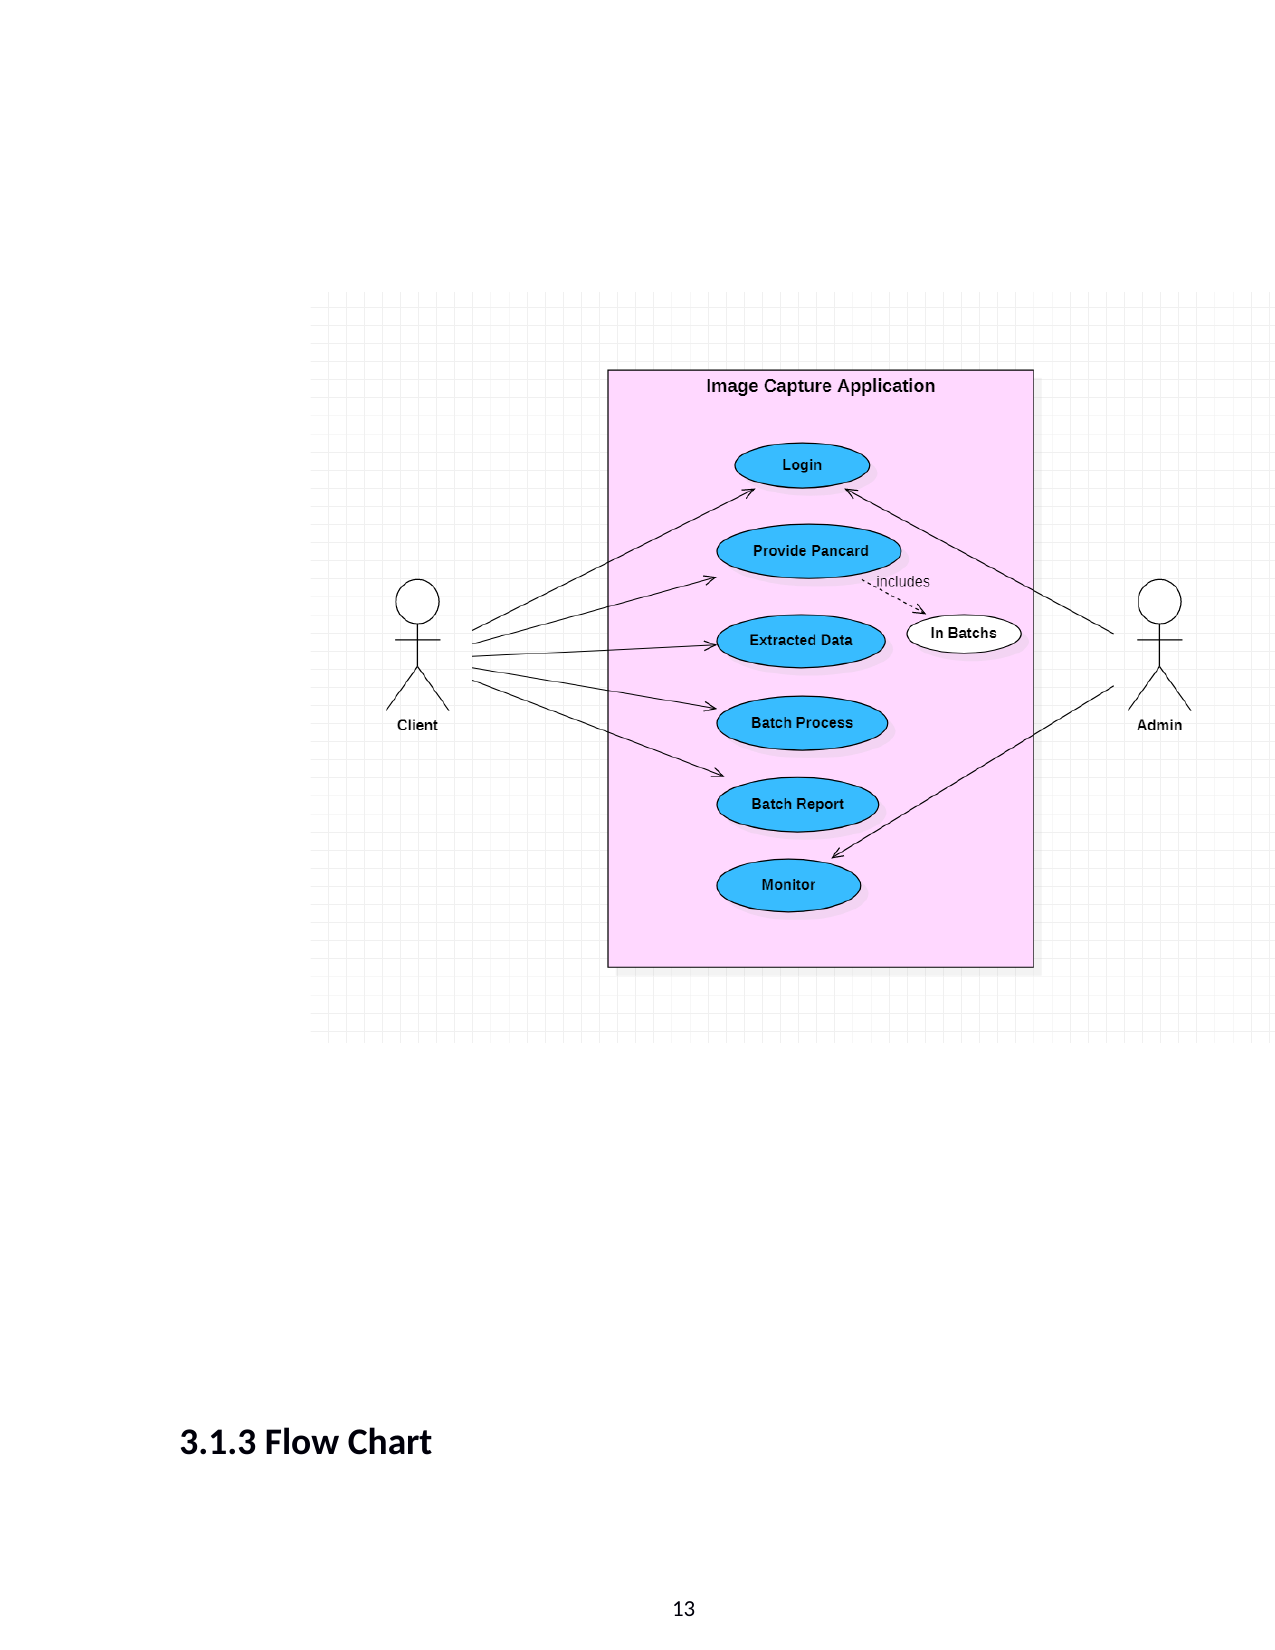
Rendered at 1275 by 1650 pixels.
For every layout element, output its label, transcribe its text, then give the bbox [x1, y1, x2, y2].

text 3.1.3 Flow Chart [179, 1418, 1187, 1464]
picture [310, 292, 1275, 1043]
